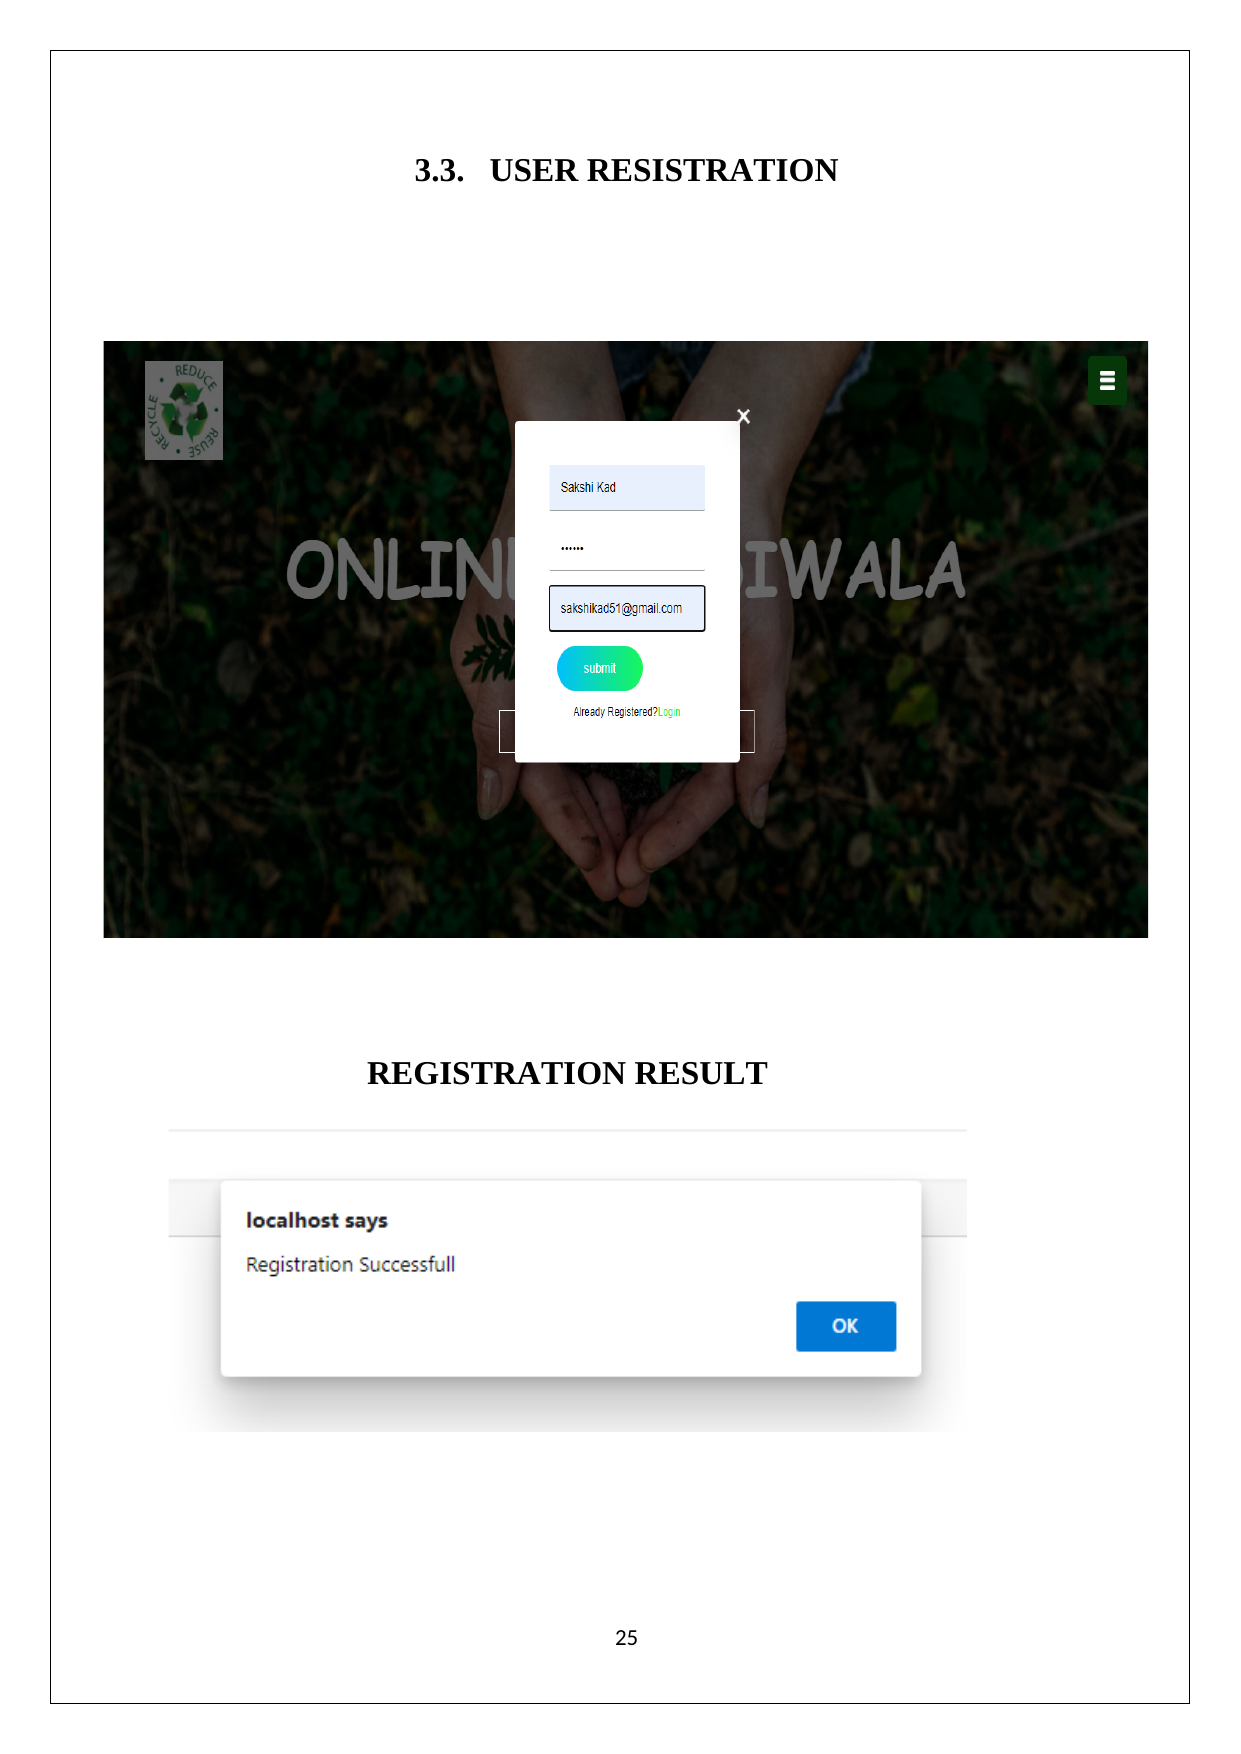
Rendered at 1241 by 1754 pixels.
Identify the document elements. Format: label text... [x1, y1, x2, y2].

text REGISTRATION RESULT [51, 1053, 1090, 1091]
picture [103, 341, 1149, 938]
list USER RESISTRATION [162, 150, 1090, 188]
picture [168, 1129, 967, 1432]
